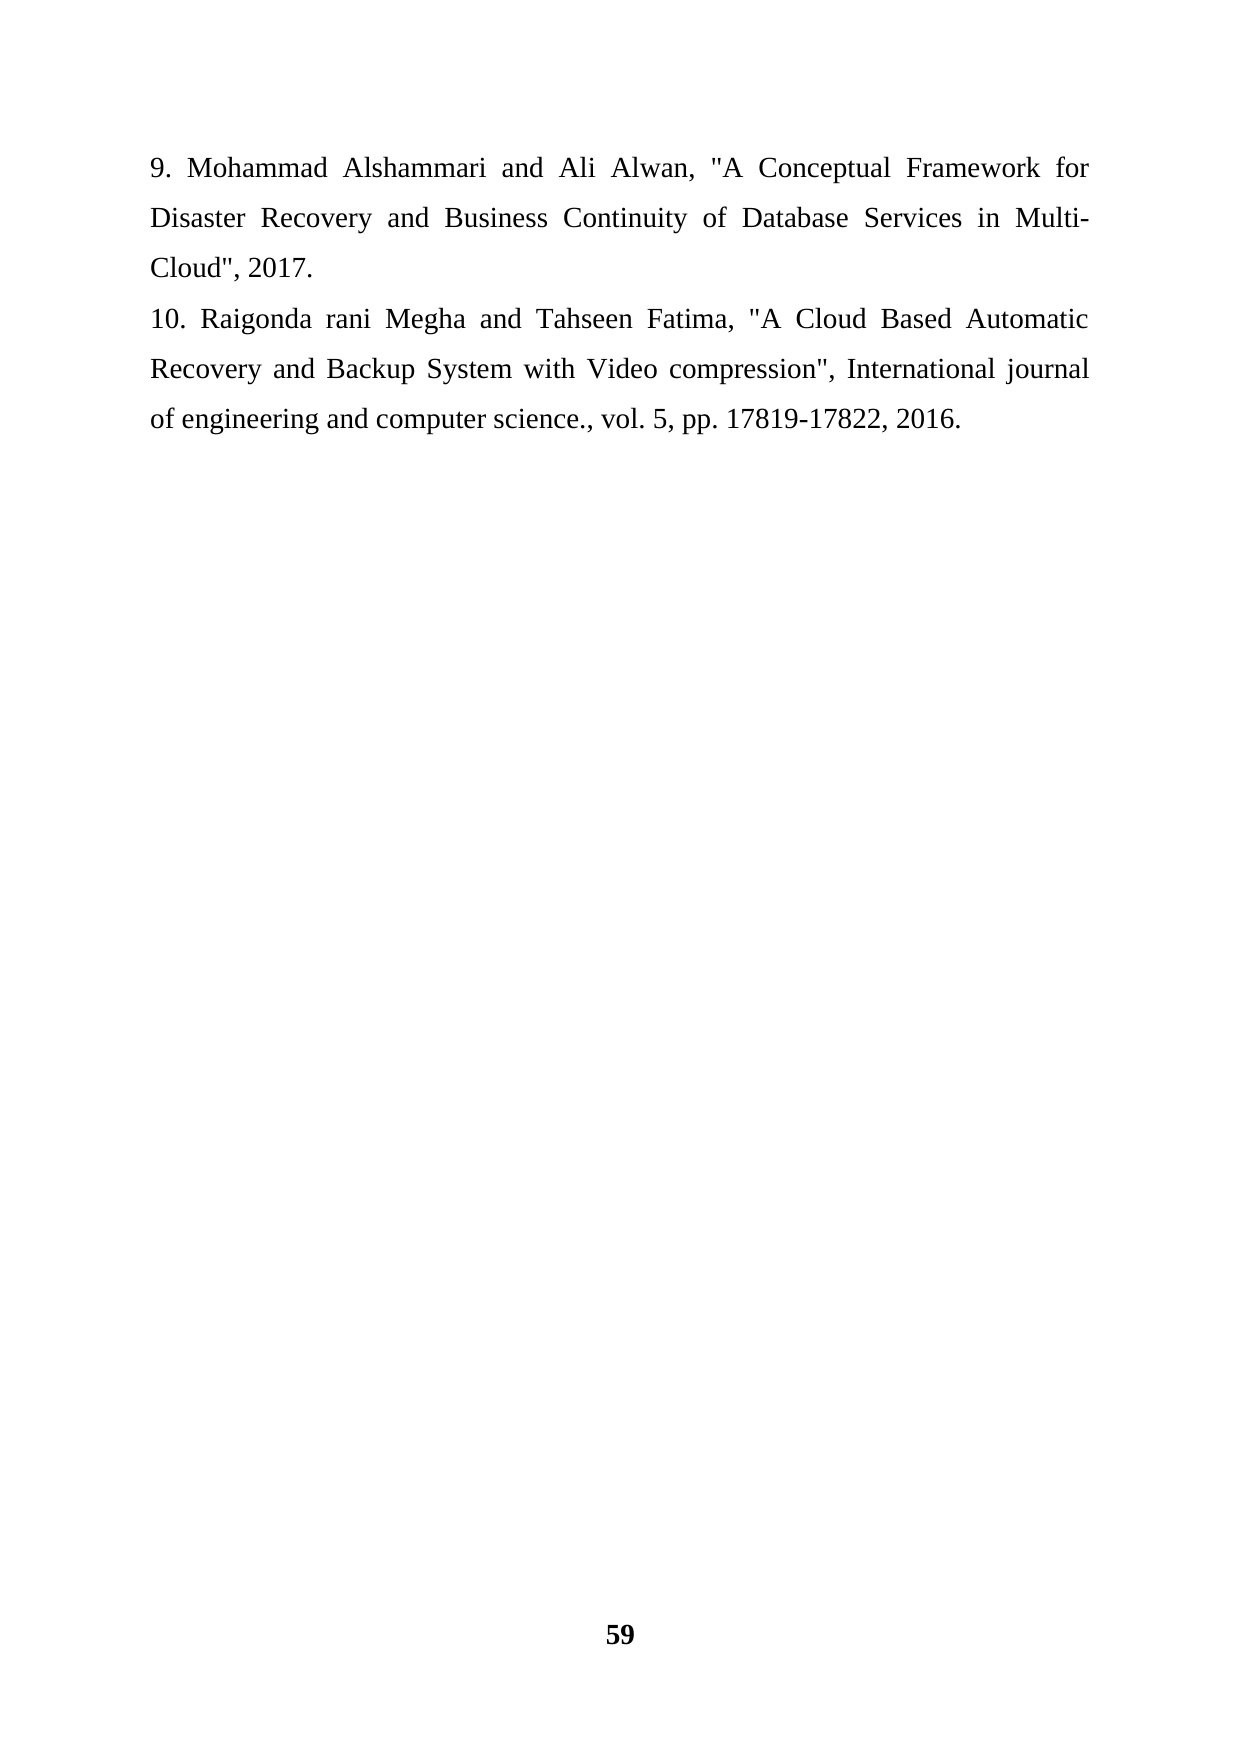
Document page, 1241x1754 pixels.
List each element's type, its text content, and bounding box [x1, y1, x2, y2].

text 9. Mohammad Alshammari and Ali Alwan, "A Conceptual Framework for Disaster Recovery and Business Continuity of Database Services in Multi- Cloud", 2017. [150, 150, 1090, 284]
text 10. Raigonda rani Megha and Tahseen Fatima, "A Cloud Based Automatic Recovery and Backup System with Video compression", International journal of engineering and computer science., vol. 5, pp. 17819-17822, 2016. [150, 301, 1090, 435]
